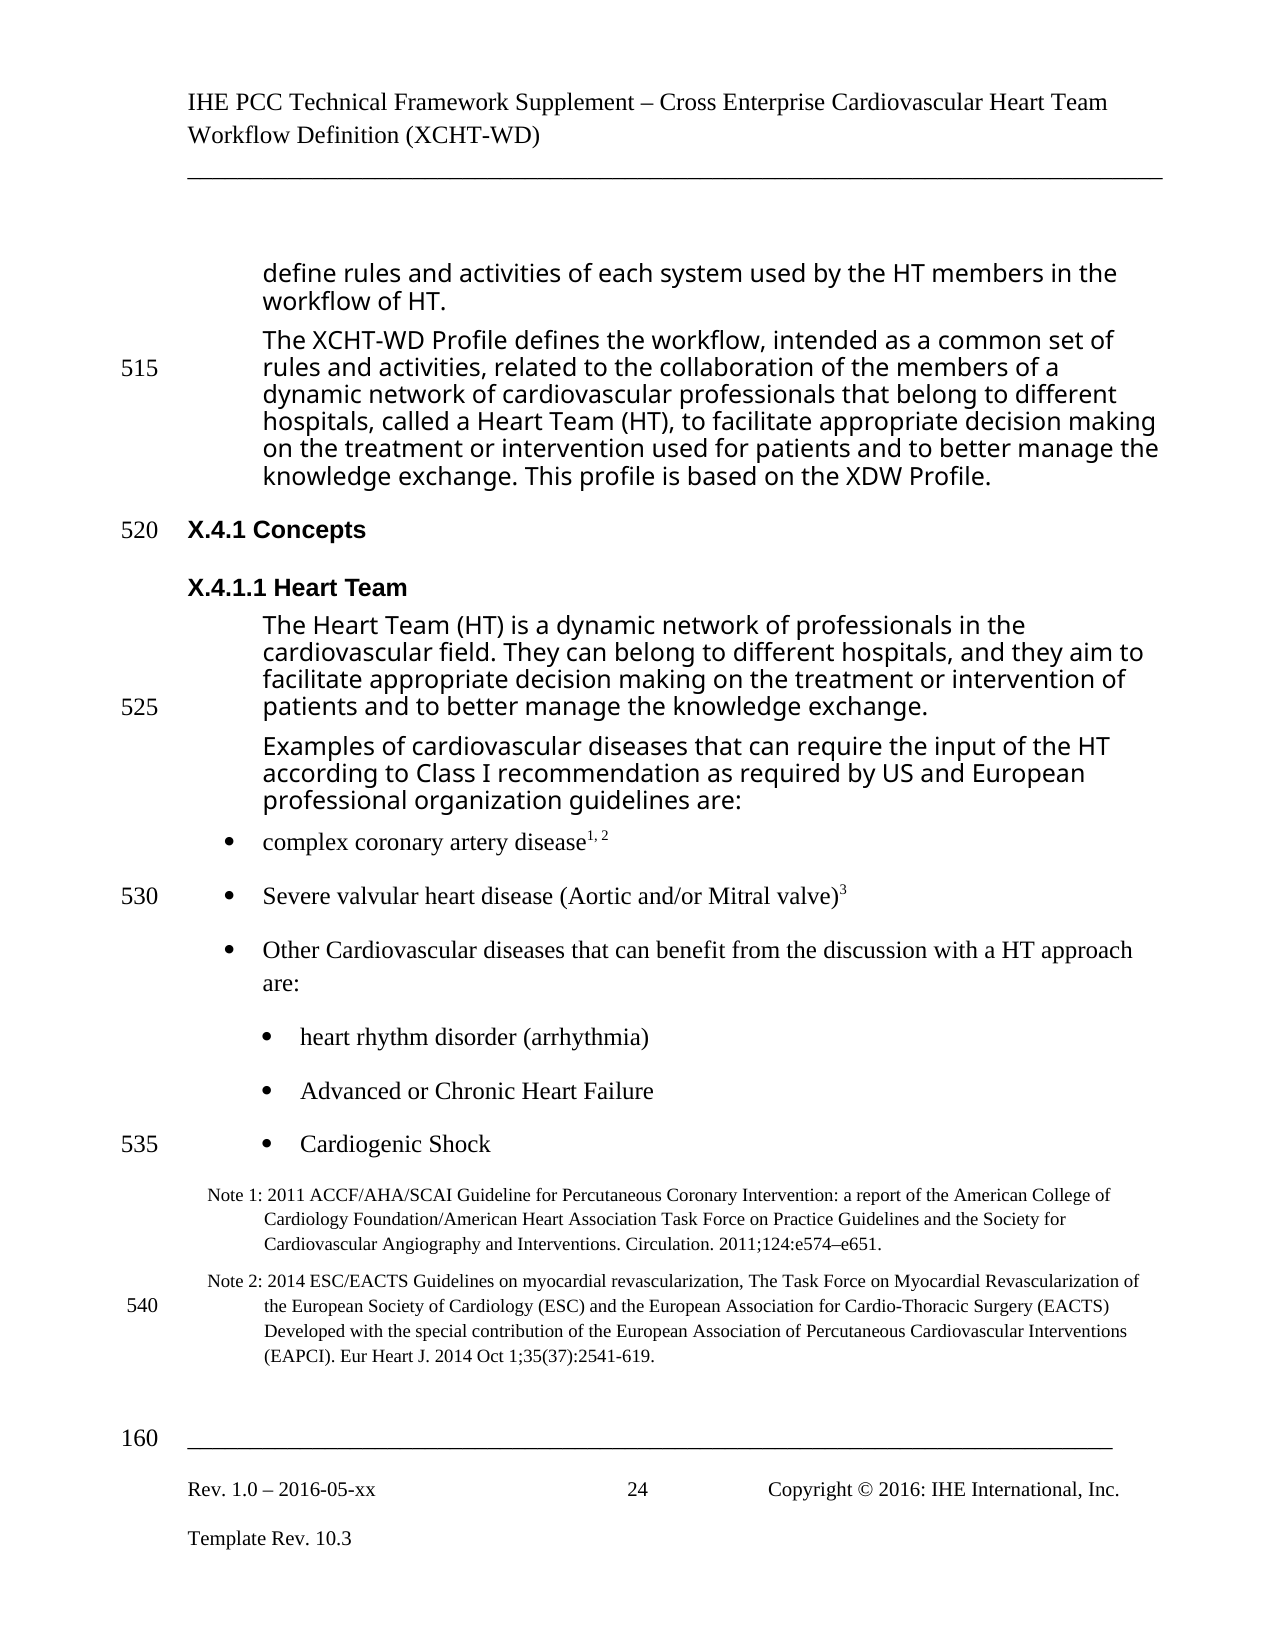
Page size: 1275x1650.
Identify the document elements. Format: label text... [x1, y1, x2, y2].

list Other Cardiovascular diseases that can benefit from the discussion with a HT approach are: [225, 935, 1162, 997]
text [262, 261, 1162, 315]
list Advanced or Chronic Heart Failure [262, 1076, 1162, 1104]
text Examples of cardiovascular diseases that can require the input of the HT according to Class I recommendation as required by US and European professional organization guidelines are: [262, 733, 1162, 815]
list Cardiogenic Shock [262, 1129, 1162, 1158]
list Severe valvular heart disease (Aortic and/or Mitral valve)3 [225, 881, 1162, 910]
list heart rhythm disorder (arrhythmia) [262, 1022, 1162, 1051]
text Note 2: 2014 ESC/EACTS Guidelines on myocardial revascularization, The Task Force on Myocardial Revascularization of the European Society of Cardiology (ESC) and the European Association for Cardio-Thoracic Surgery (EACTS) Developed with the special contribution of the European Association of Percutaneous Cardiovascular Interventions (EAPCI). Eur Heart J. 2014 Oct 1;35(37):2541-619. [207, 1270, 1162, 1366]
list complex coronary artery disease1, 2 [225, 827, 1162, 856]
text Note 1: 2011 ACCF/AHA/SCAI Guideline for Percutaneous Coronary Intervention: a report of the American College of Cardiology Foundation/American Heart Association Task Force on Practice Guidelines and the Society for Cardiovascular Angiography and Interventions. Circulation. 2011;124:e574–e651. [207, 1183, 1162, 1254]
text The XCHT-WD Profile defines the workflow, intended as a common set of rules and activities, related to the collaboration of the members of a dynamic network of cardiovascular professionals that belong to different hospitals, called a Heart Team (HT), to facilitate appropriate decision making on the treatment or intervention used for patients and to better manage the knowledge exchange. This profile is based on the XDW Profile. [262, 328, 1162, 490]
subtitle X.4.1.1 Heart Team [187, 573, 1162, 602]
subtitle X.4.1 Concepts [187, 515, 1162, 544]
text The Heart Team (HT) is a dynamic network of professionals in the cardiovascular field. They can belong to different hospitals, and they aim to facilitate appropriate decision making on the treatment or intervention of patients and to better manage the knowledge exchange. [262, 613, 1162, 721]
